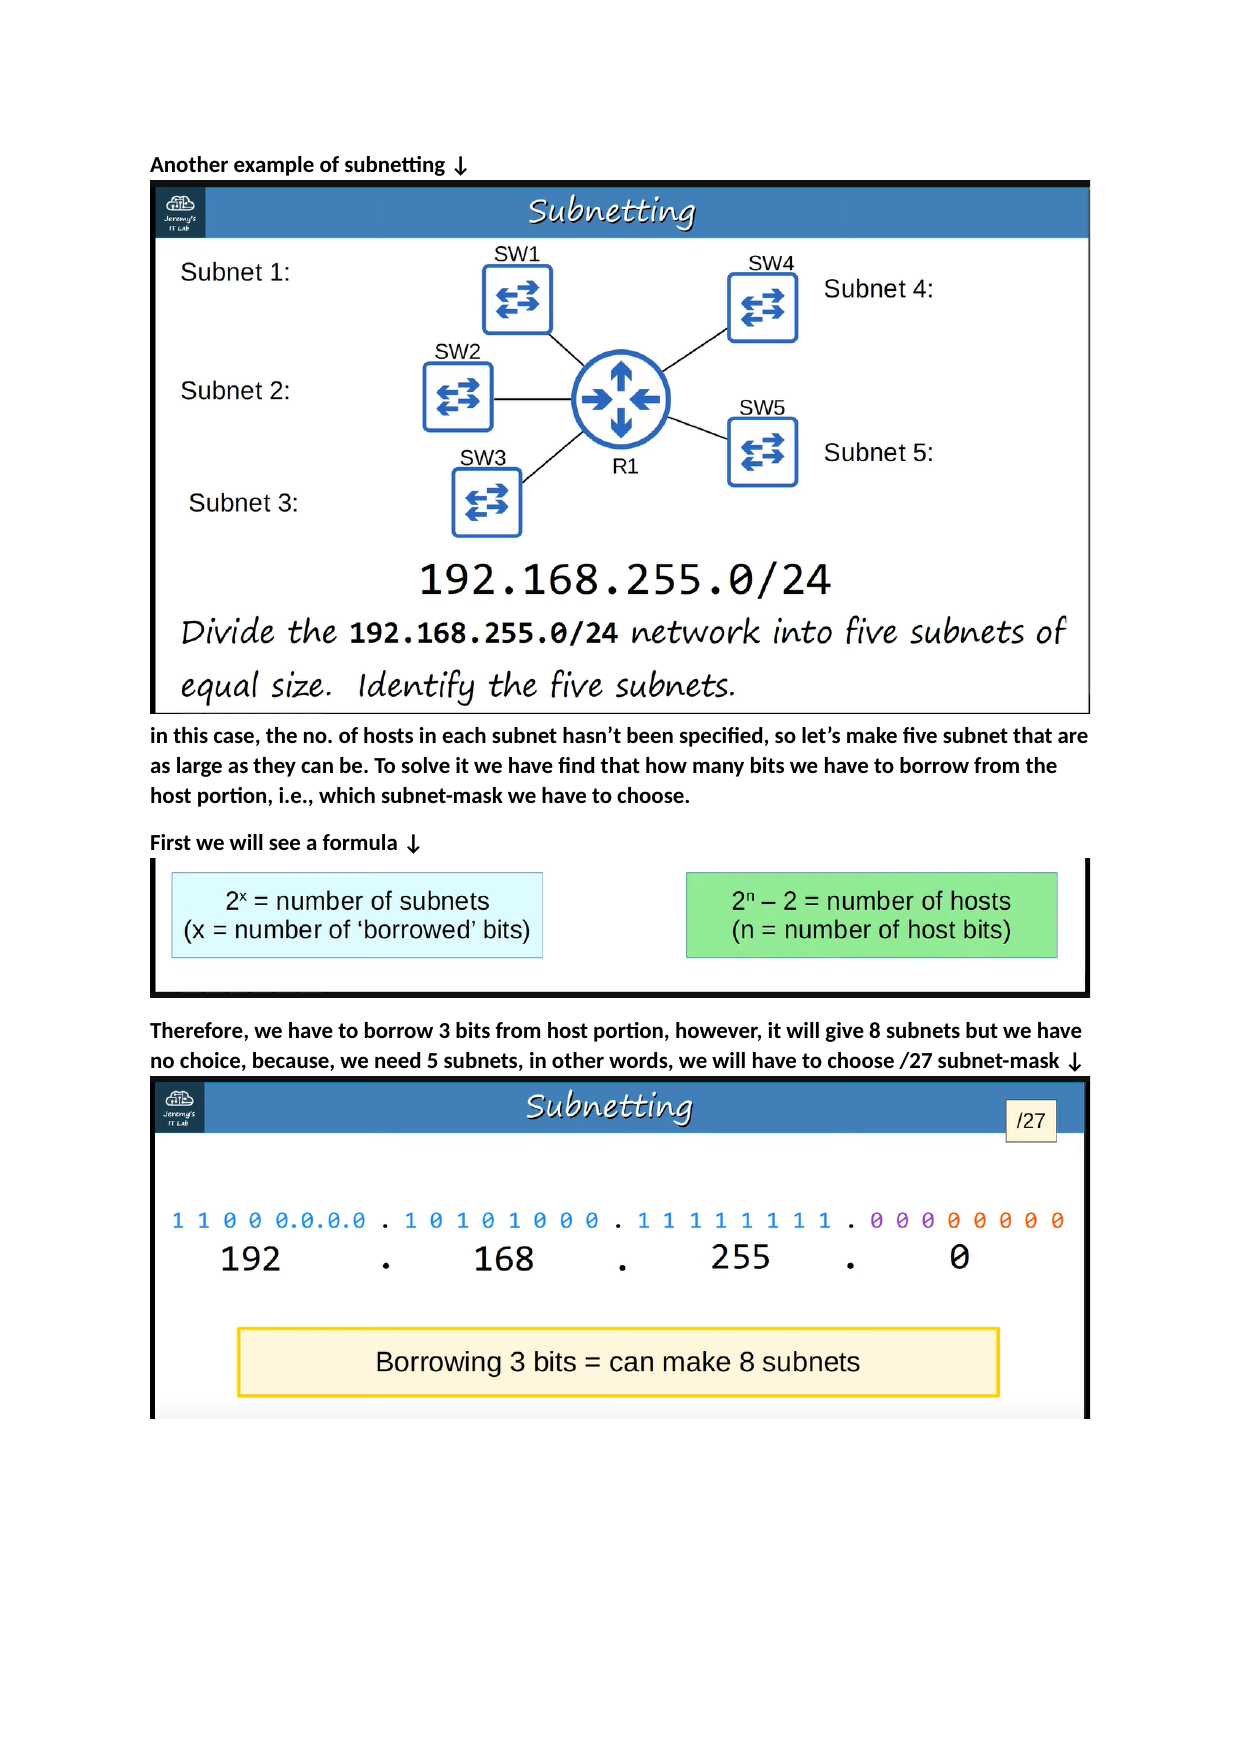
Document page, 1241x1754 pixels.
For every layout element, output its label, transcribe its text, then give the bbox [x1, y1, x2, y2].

picture [150, 180, 1091, 714]
text Another example of subnetting ↓ in this case, the no. of hosts in each subnet hasn’t been specified, so let’s make five subnet that are as large as they can be. To solve it we have find that how many bits we have to borrow from the host portion, i.e., which subnet-mask we have to choose. [150, 150, 1090, 180]
text Another example of subnetting ↓ in this case, the no. of hosts in each subnet hasn’t been specified, so let’s make five subnet that are as large as they can be. To solve it we have find that how many bits we have to borrow from the host portion, i.e., which subnet-mask we have to choose. [150, 714, 1090, 809]
text Therefore, we have to borrow 3 bits from host portion, however, it will give 8 subnets but we have no choice, because, we need 5 subnets, in other words, we will have to choose /27 subnet-mask ↓ [150, 1016, 1090, 1076]
picture [150, 858, 1091, 998]
text First we will see a formula ↓ [150, 828, 1090, 858]
picture [150, 1076, 1091, 1419]
